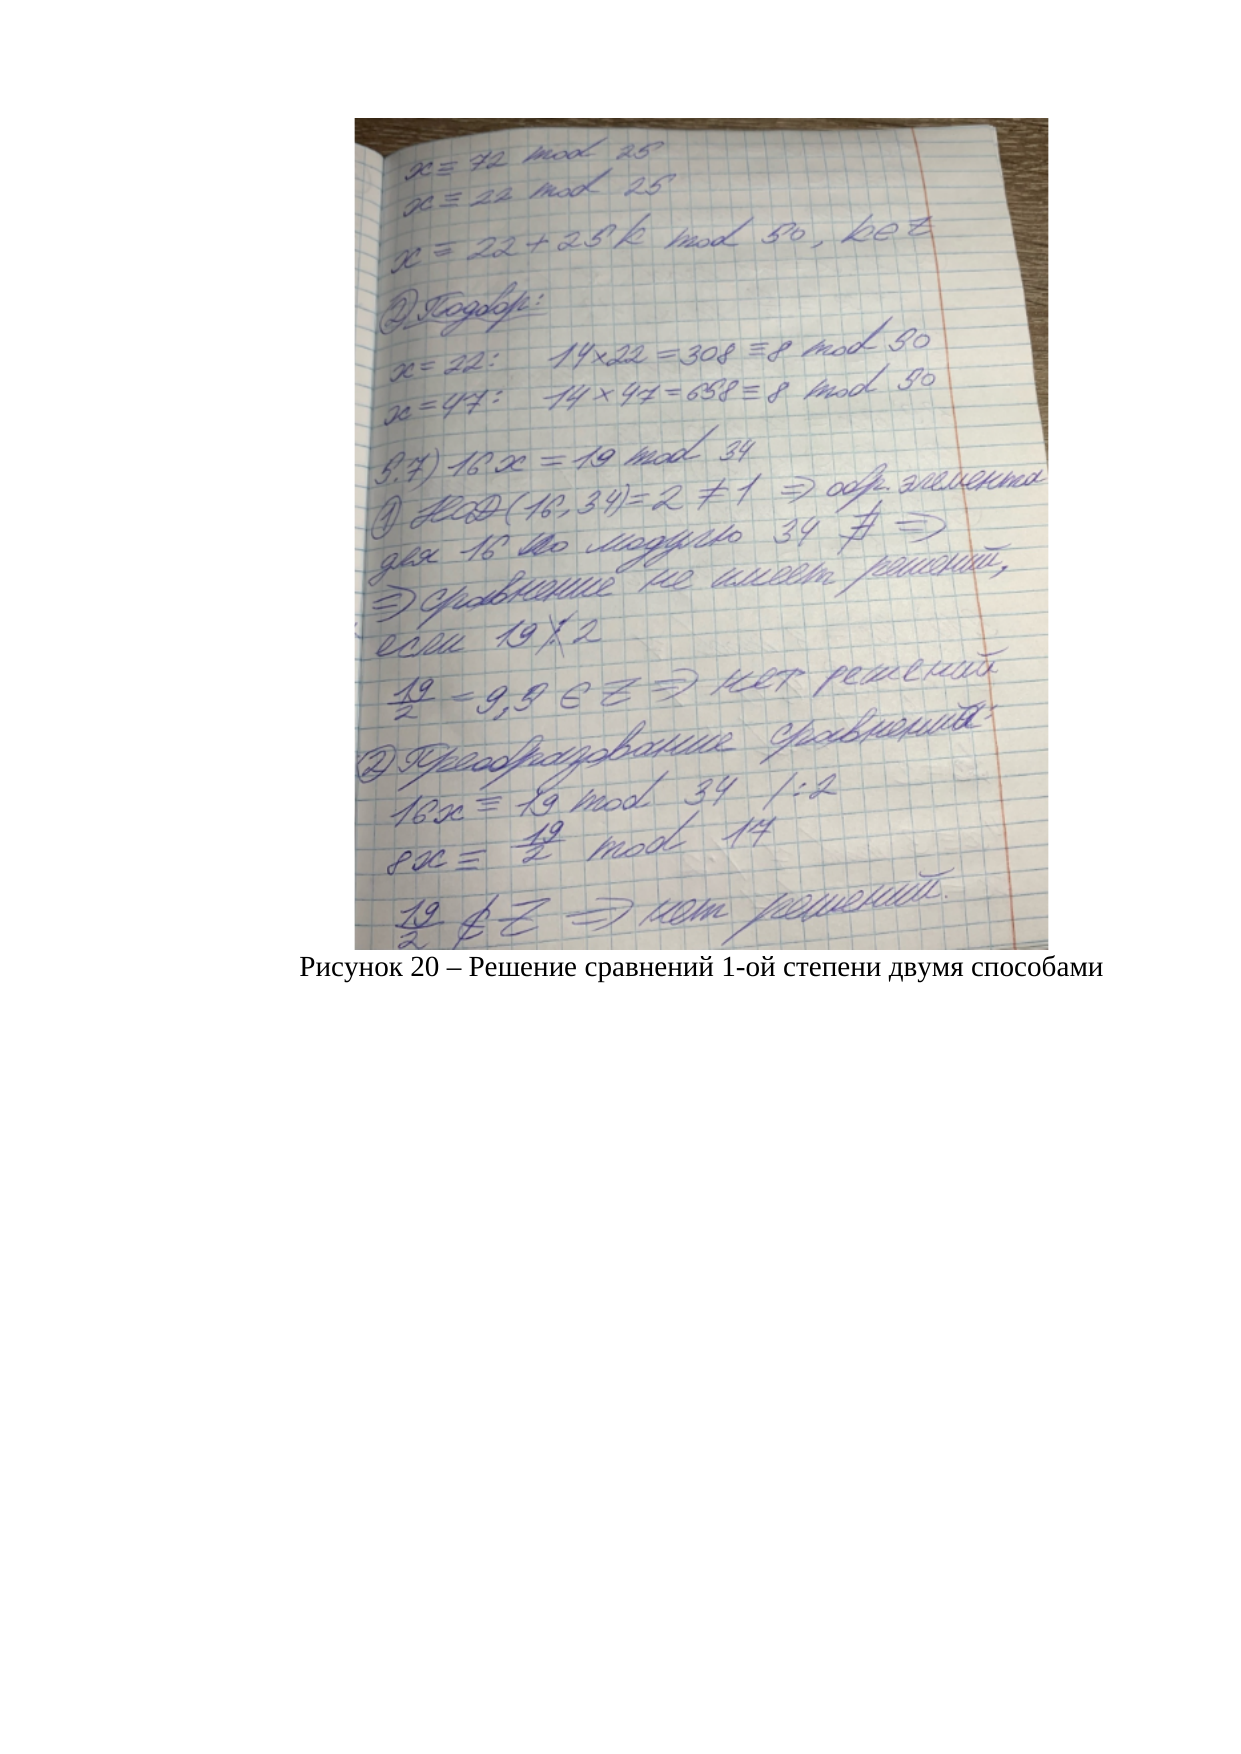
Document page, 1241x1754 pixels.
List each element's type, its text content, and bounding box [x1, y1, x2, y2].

picture [354, 118, 1049, 950]
text Рисунок 20 – Решение сравнений 1-ой степени двумя способами [177, 949, 1152, 983]
